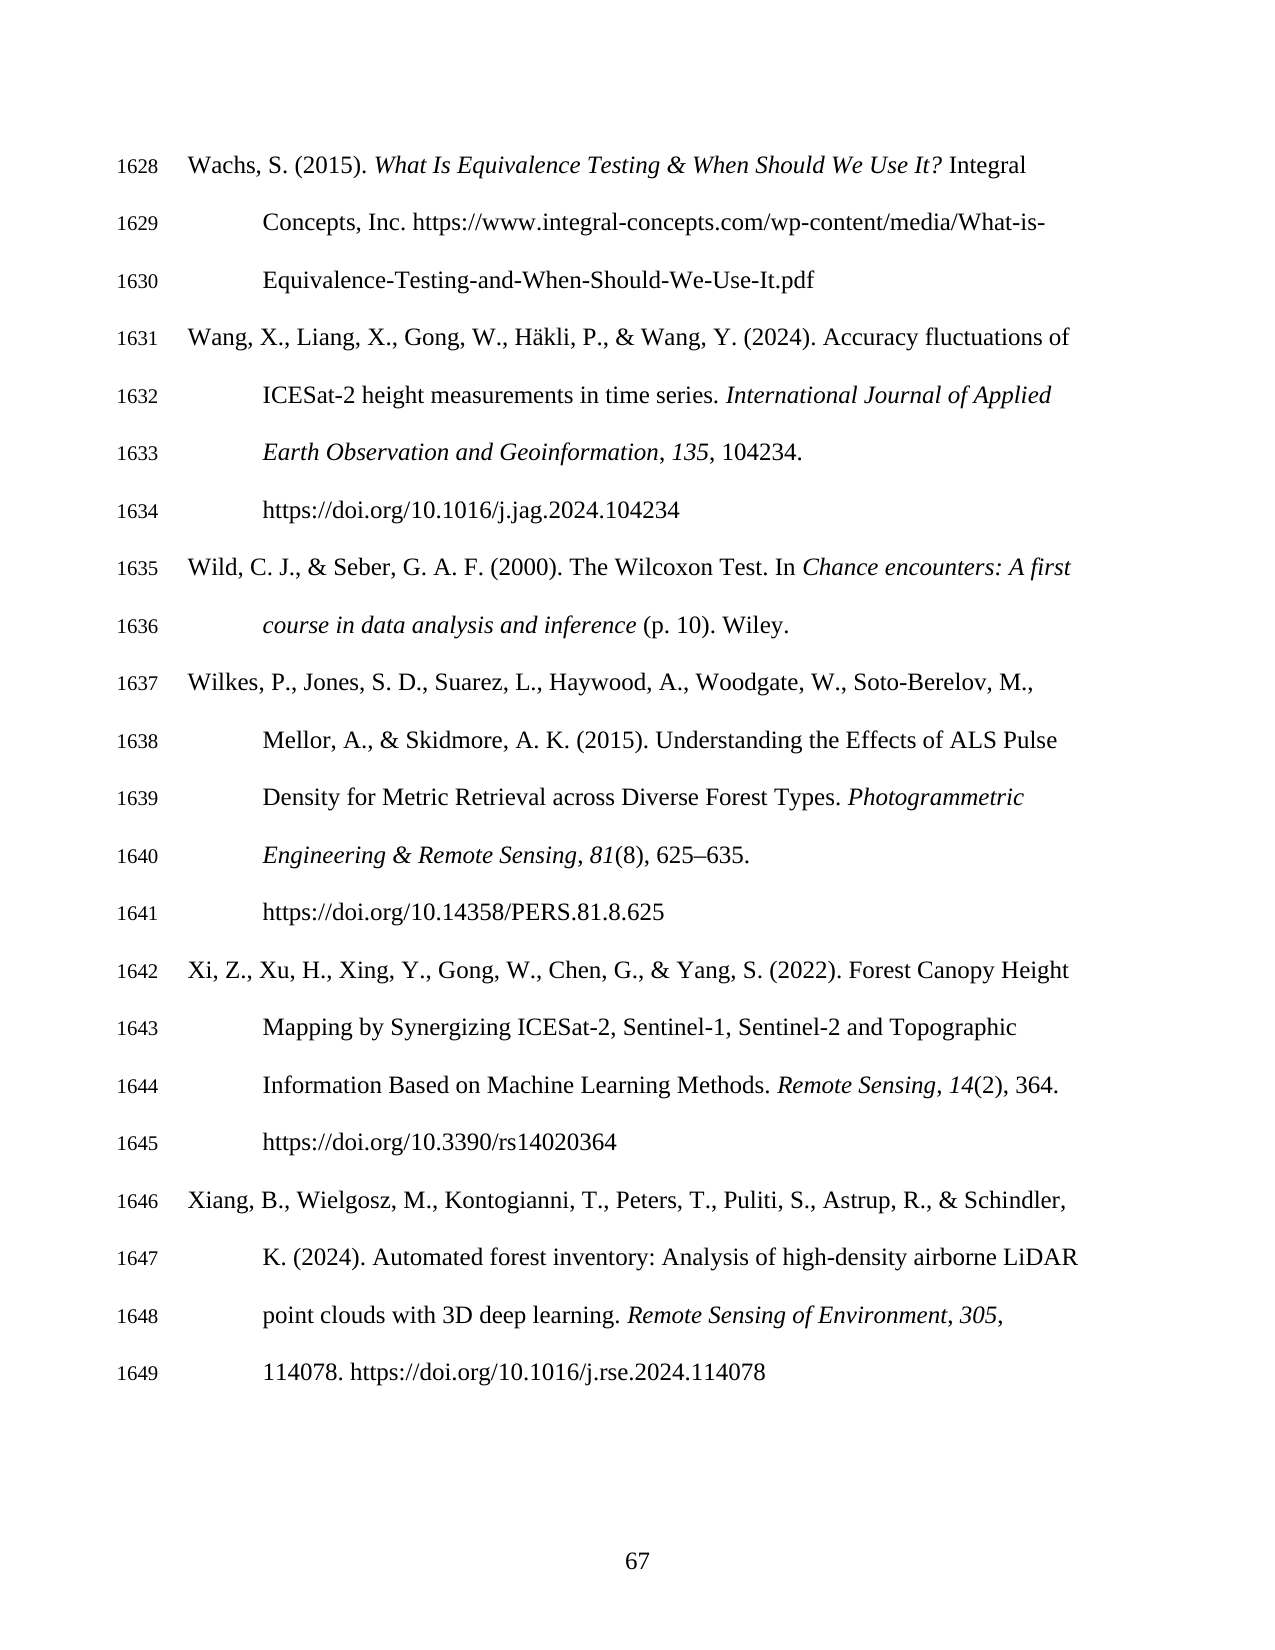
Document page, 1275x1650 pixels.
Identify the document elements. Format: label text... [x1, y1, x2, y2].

text Wachs, S. (2015). What Is Equivalence Testing & When Should We Use It? Integral Concepts, Inc. https://www.integral-concepts.com/wp-content/media/What-is-Equivalence-Testing-and-When-Should-We-Use-It.pdf [187, 150, 1087, 294]
text Xi, Z., Xu, H., Xing, Y., Gong, W., Chen, G., & Yang, S. (2022). Forest Canopy Height Mapping by Synergizing ICESat-2, Sentinel-1, Sentinel-2 and Topographic Information Based on Machine Learning Methods. Remote Sensing, 14(2), 364. https://doi.org/10.3390/rs14020364 [187, 955, 1087, 1156]
text Wilkes, P., Jones, S. D., Suarez, L., Haywood, A., Woodgate, W., Soto-Berelov, M., Mellor, A., & Skidmore, A. K. (2015). Understanding the Effects of ALS Pulse Density for Metric Retrieval across Diverse Forest Types. Photogrammetric Engineering & Remote Sensing, 81(8), 625–635. https://doi.org/10.14358/PERS.81.8.625 [187, 667, 1087, 926]
text Xiang, B., Wielgosz, M., Kontogianni, T., Peters, T., Puliti, S., Astrup, R., & Schindler, K. (2024). Automated forest inventory: Analysis of high-density airborne LiDAR point clouds with 3D deep learning. Remote Sensing of Environment, 305, 114078. https://doi.org/10.1016/j.rse.2024.114078 [187, 1185, 1087, 1386]
text Wang, X., Liang, X., Gong, W., Häkli, P., & Wang, Y. (2024). Accuracy fluctuations of ICESat-2 height measurements in time series. International Journal of Applied Earth Observation and Geoinformation, 135, 104234. https://doi.org/10.1016/j.jag.2024.104234 [187, 322, 1087, 524]
text Wild, C. J., & Seber, G. A. F. (2000). The Wilcoxon Test. In Chance encounters: A first course in data analysis and inference (p. 10). Wiley. [187, 552, 1087, 639]
